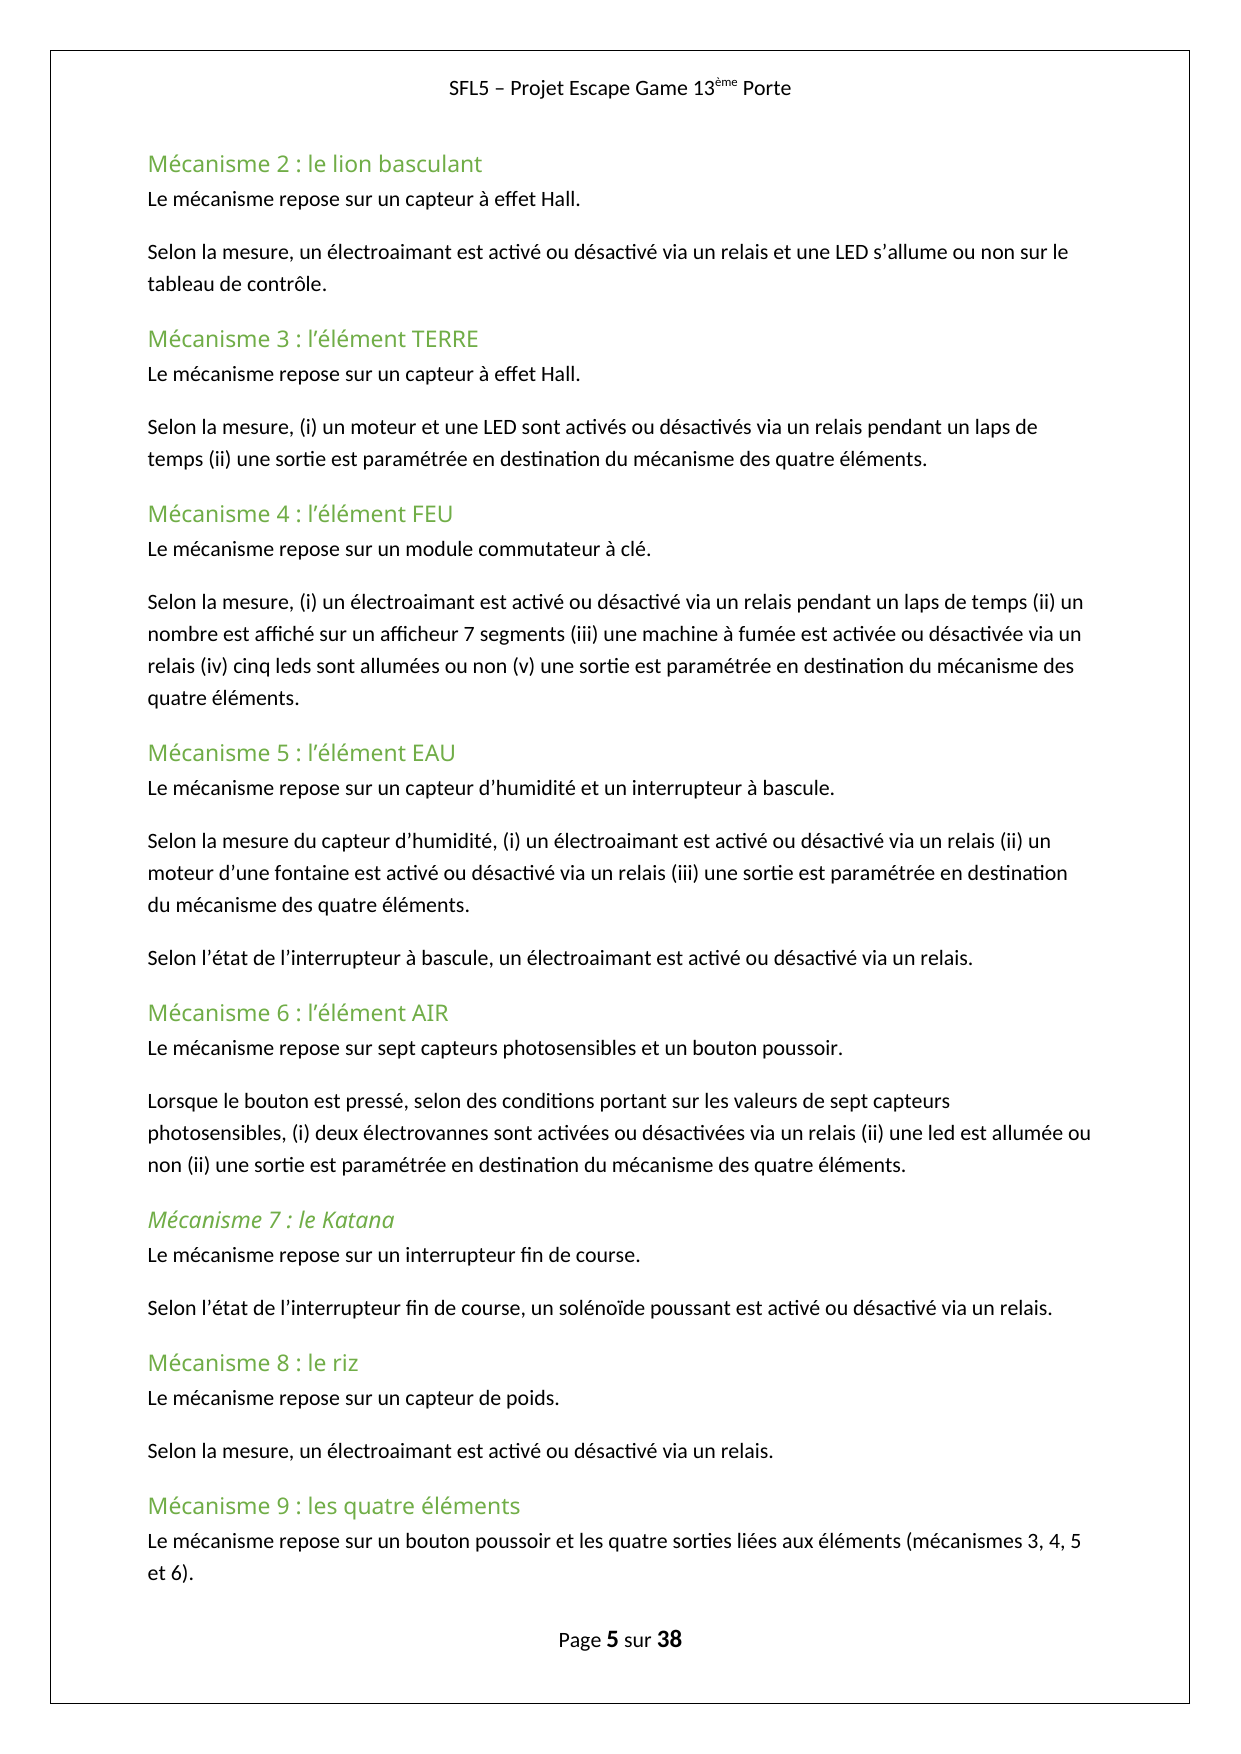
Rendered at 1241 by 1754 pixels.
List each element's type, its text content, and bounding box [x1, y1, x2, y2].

text Lorsque le bouton est pressé, selon des conditions portant sur les valeurs de sept capteurs photosensibles, (i) deux électrovannes sont activées ou désactivées via un relais (ii) une led est allumée ou non (ii) une sortie est paramétrée en destination du mécanisme des quatre éléments. [147, 1087, 1093, 1178]
text Le mécanisme repose sur un capteur de poids. [147, 1384, 1093, 1411]
subtitle Mécanisme 5 : l’élément EAU [147, 737, 1093, 768]
text Le mécanisme repose sur un module commutateur à clé. [147, 535, 1093, 562]
text Selon la mesure du capteur d’humidité, (i) un électroaimant est activé ou désactivé via un relais (ii) un moteur d’une fontaine est activé ou désactivé via un relais (iii) une sortie est paramétrée en destination du mécanisme des quatre éléments. [147, 827, 1093, 918]
subtitle Mécanisme 3 : l’élément TERRE [147, 323, 1093, 354]
text Selon la mesure, (i) un moteur et une LED sont activés ou désactivés via un relais pendant un laps de temps (ii) une sortie est paramétrée en destination du mécanisme des quatre éléments. [147, 413, 1093, 472]
text Le mécanisme repose sur un capteur d’humidité et un interrupteur à bascule. [147, 774, 1093, 801]
text Le mécanisme repose sur un capteur à effet Hall. [147, 185, 1093, 212]
subtitle Mécanisme 4 : l’élément FEU [147, 498, 1093, 529]
text Le mécanisme repose sur un bouton poussoir et les quatre sorties liées aux éléments (mécanismes 3, 4, 5 et 6). [147, 1528, 1093, 1586]
text Selon la mesure, un électroaimant est activé ou désactivé via un relais et une LED s’allume ou non sur le tableau de contrôle. [147, 238, 1093, 297]
text Selon la mesure, un électroaimant est activé ou désactivé via un relais. [147, 1437, 1093, 1464]
text Le mécanisme repose sur un interrupteur fin de course. [147, 1241, 1093, 1268]
subtitle Mécanisme 9 : les quatre éléments [147, 1490, 1093, 1521]
subtitle Mécanisme 7 : le Katana [147, 1204, 1093, 1235]
text Selon l’état de l’interrupteur fin de course, un solénoïde poussant est activé ou désactivé via un relais. [147, 1294, 1093, 1321]
subtitle Mécanisme 8 : le riz [147, 1347, 1093, 1378]
text Selon l’état de l’interrupteur à bascule, un électroaimant est activé ou désactivé via un relais. [147, 944, 1093, 971]
text Selon la mesure, (i) un électroaimant est activé ou désactivé via un relais pendant un laps de temps (ii) un nombre est affiché sur un afficheur 7 segments (iii) une machine à fumée est activée ou désactivée via un relais (iv) cinq leds sont allumées ou non (v) une sortie est paramétrée en destination du mécanisme des quatre éléments. [147, 588, 1093, 711]
subtitle Mécanisme 2 : le lion basculant [147, 148, 1093, 179]
text Le mécanisme repose sur un capteur à effet Hall. [147, 360, 1093, 387]
subtitle Mécanisme 6 : l’élément AIR [147, 997, 1093, 1028]
text Le mécanisme repose sur sept capteurs photosensibles et un bouton poussoir. [147, 1034, 1093, 1061]
